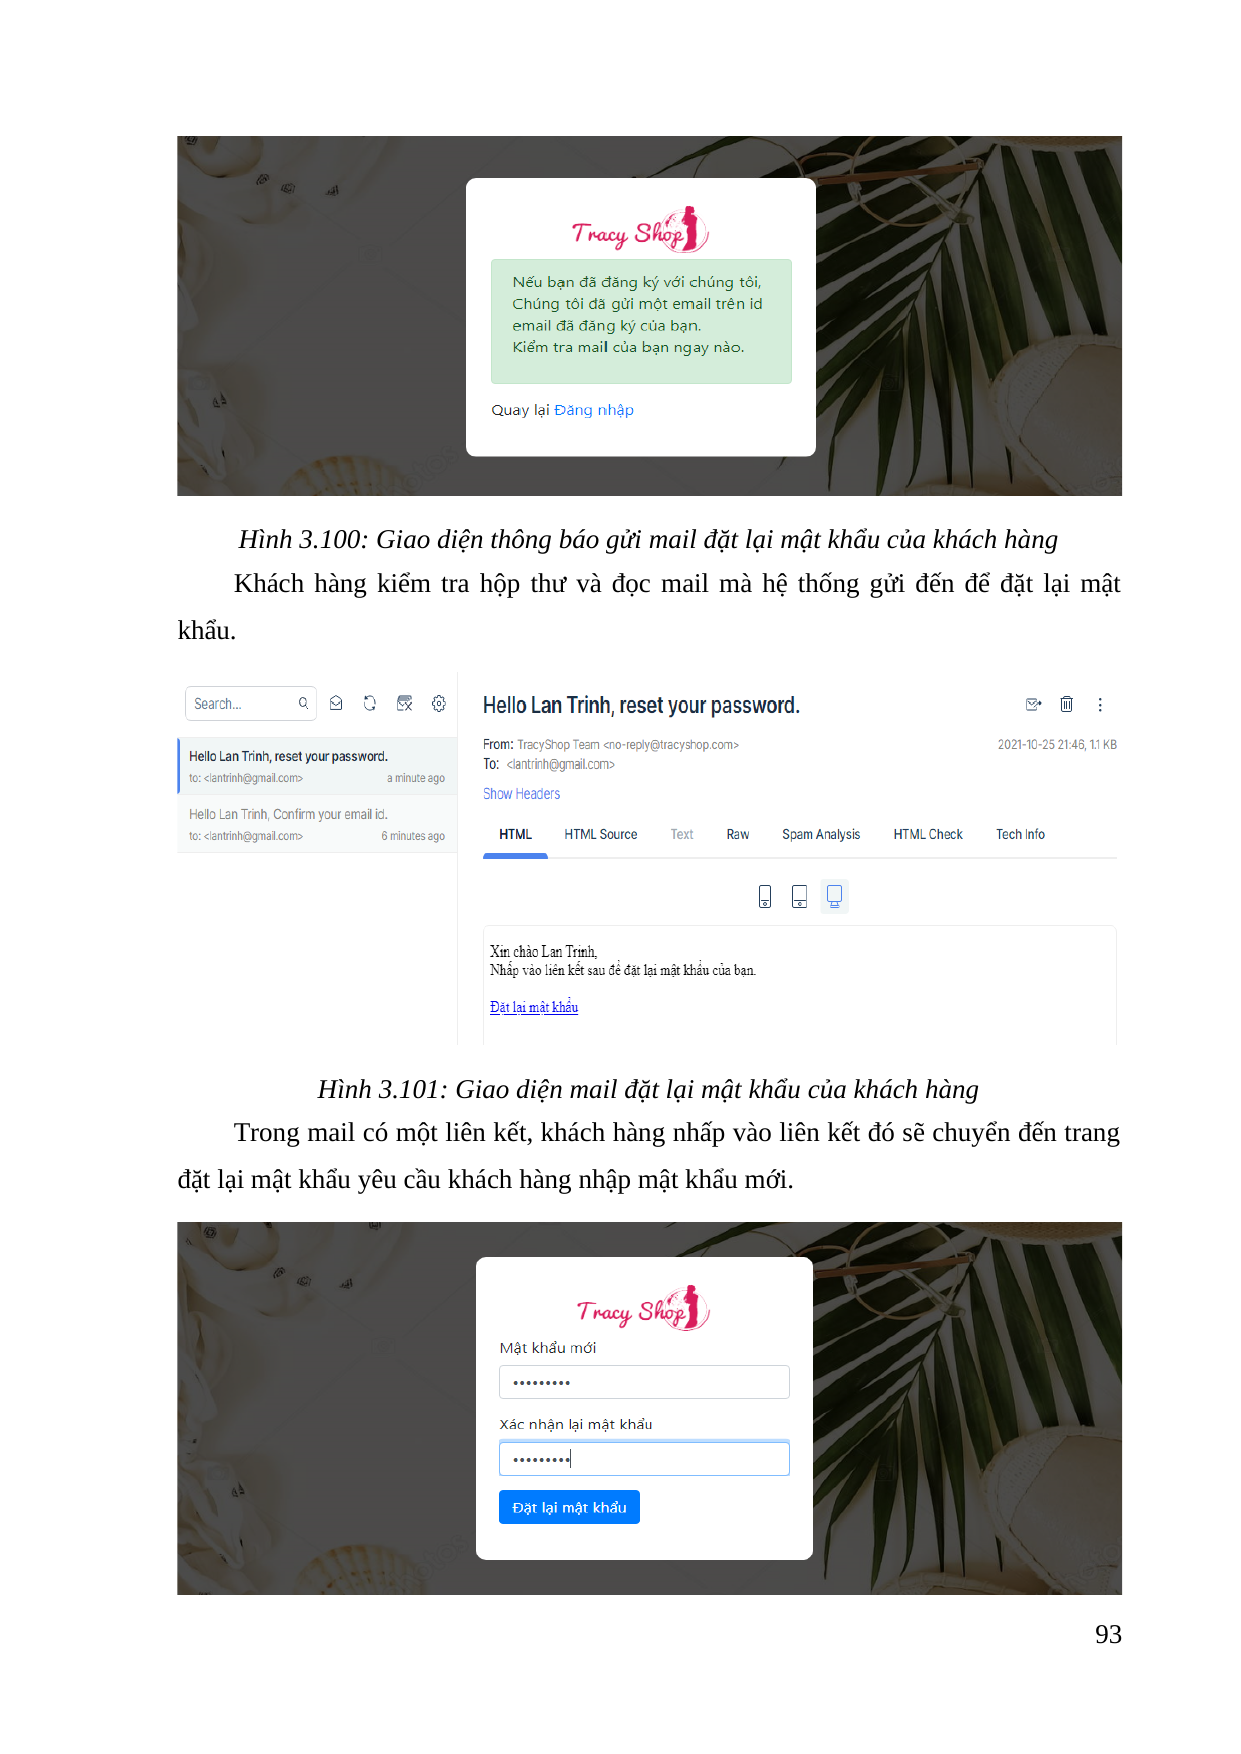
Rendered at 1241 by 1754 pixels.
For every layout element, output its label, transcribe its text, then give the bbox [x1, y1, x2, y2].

picture [177, 1222, 1123, 1595]
text Khách hàng kiểm tra hộp thư và đọc mail mà hệ thống gửi đến để đặt lại mật khẩu. [177, 567, 1122, 645]
text Trong mail có một liên kết, khách hàng nhấp vào liên kết đó sẽ chuyển đến trang đặt lại mật khẩu yêu cầu khách hàng nhập mật khẩu mới. [177, 1116, 1122, 1194]
picture [177, 672, 1123, 1045]
picture [177, 136, 1123, 496]
